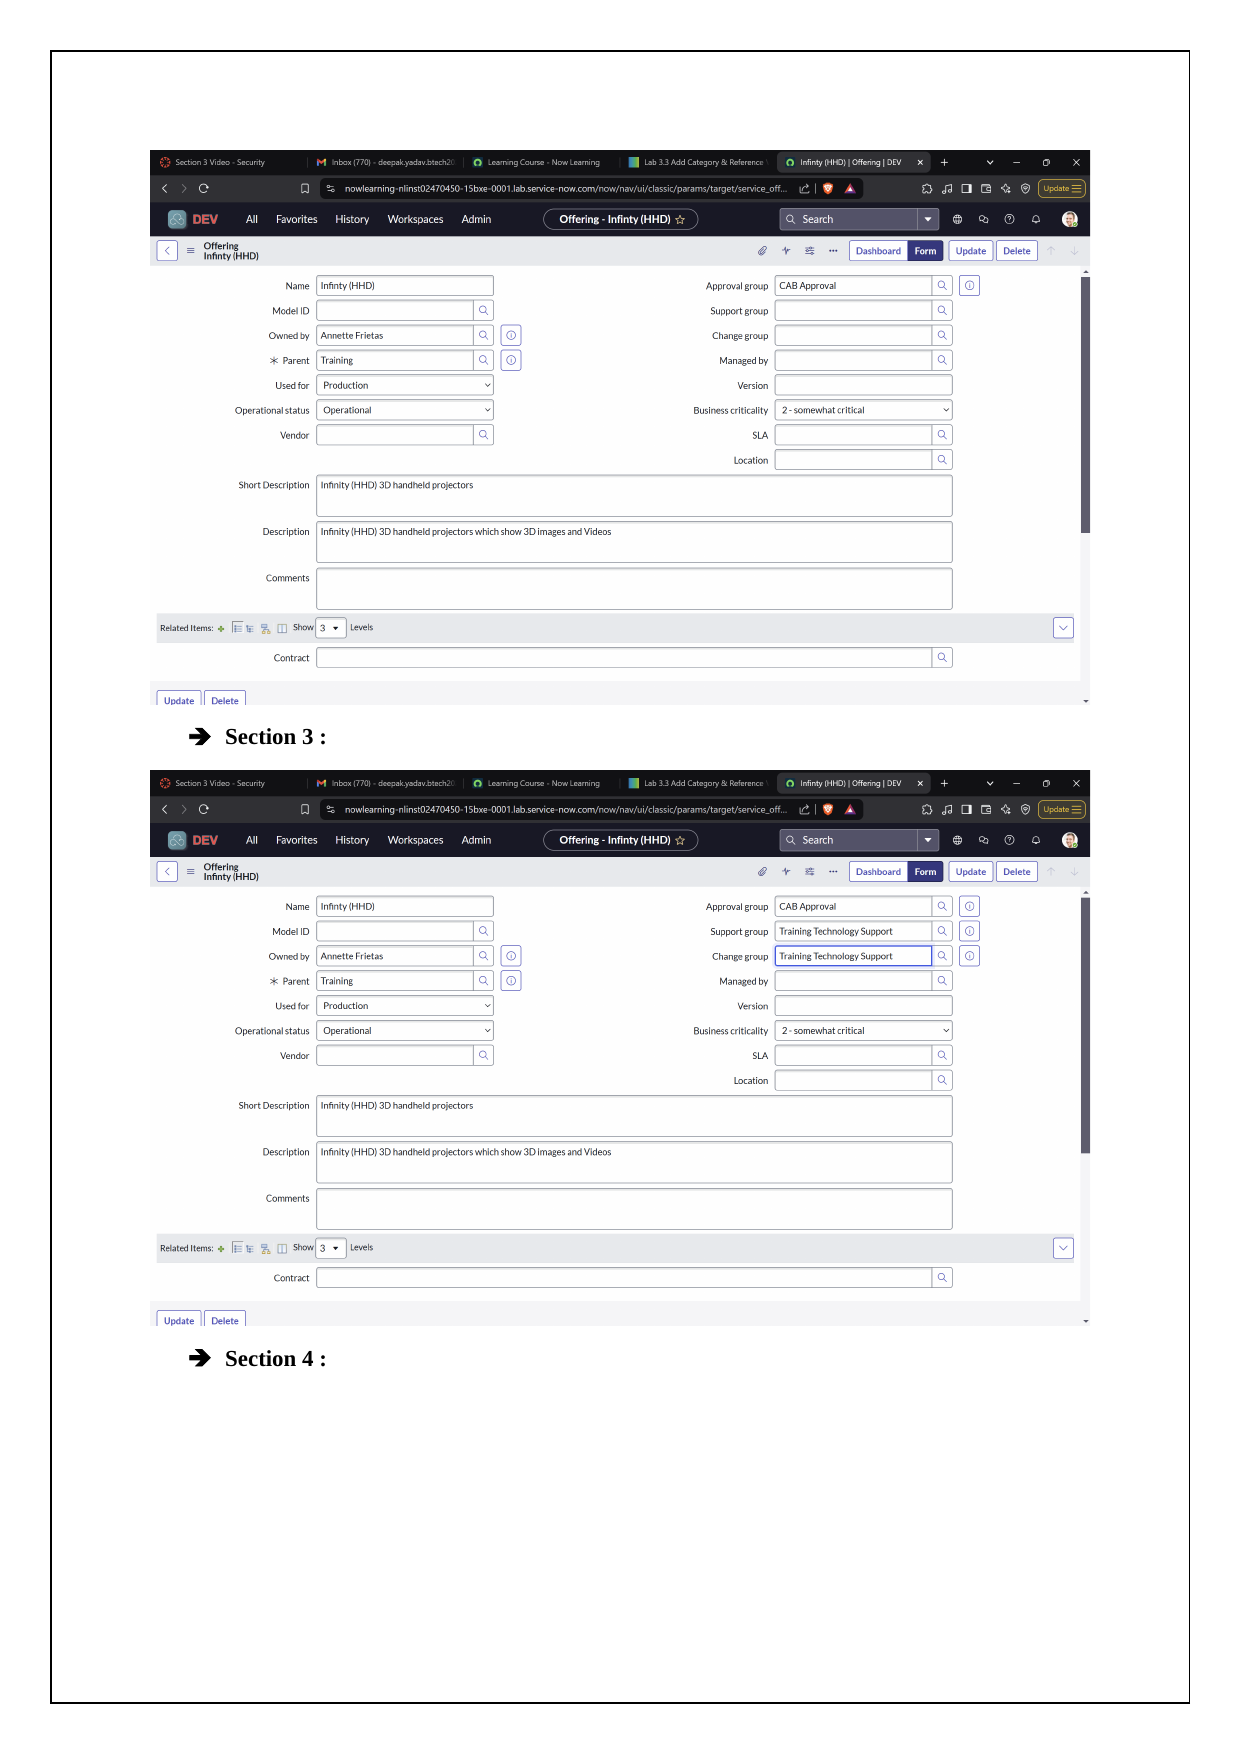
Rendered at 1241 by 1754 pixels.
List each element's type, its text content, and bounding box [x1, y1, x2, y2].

picture [150, 770, 1091, 1326]
list Section 3 : [187, 723, 1090, 750]
list Section 4 : [187, 1344, 1090, 1371]
picture [150, 150, 1091, 705]
